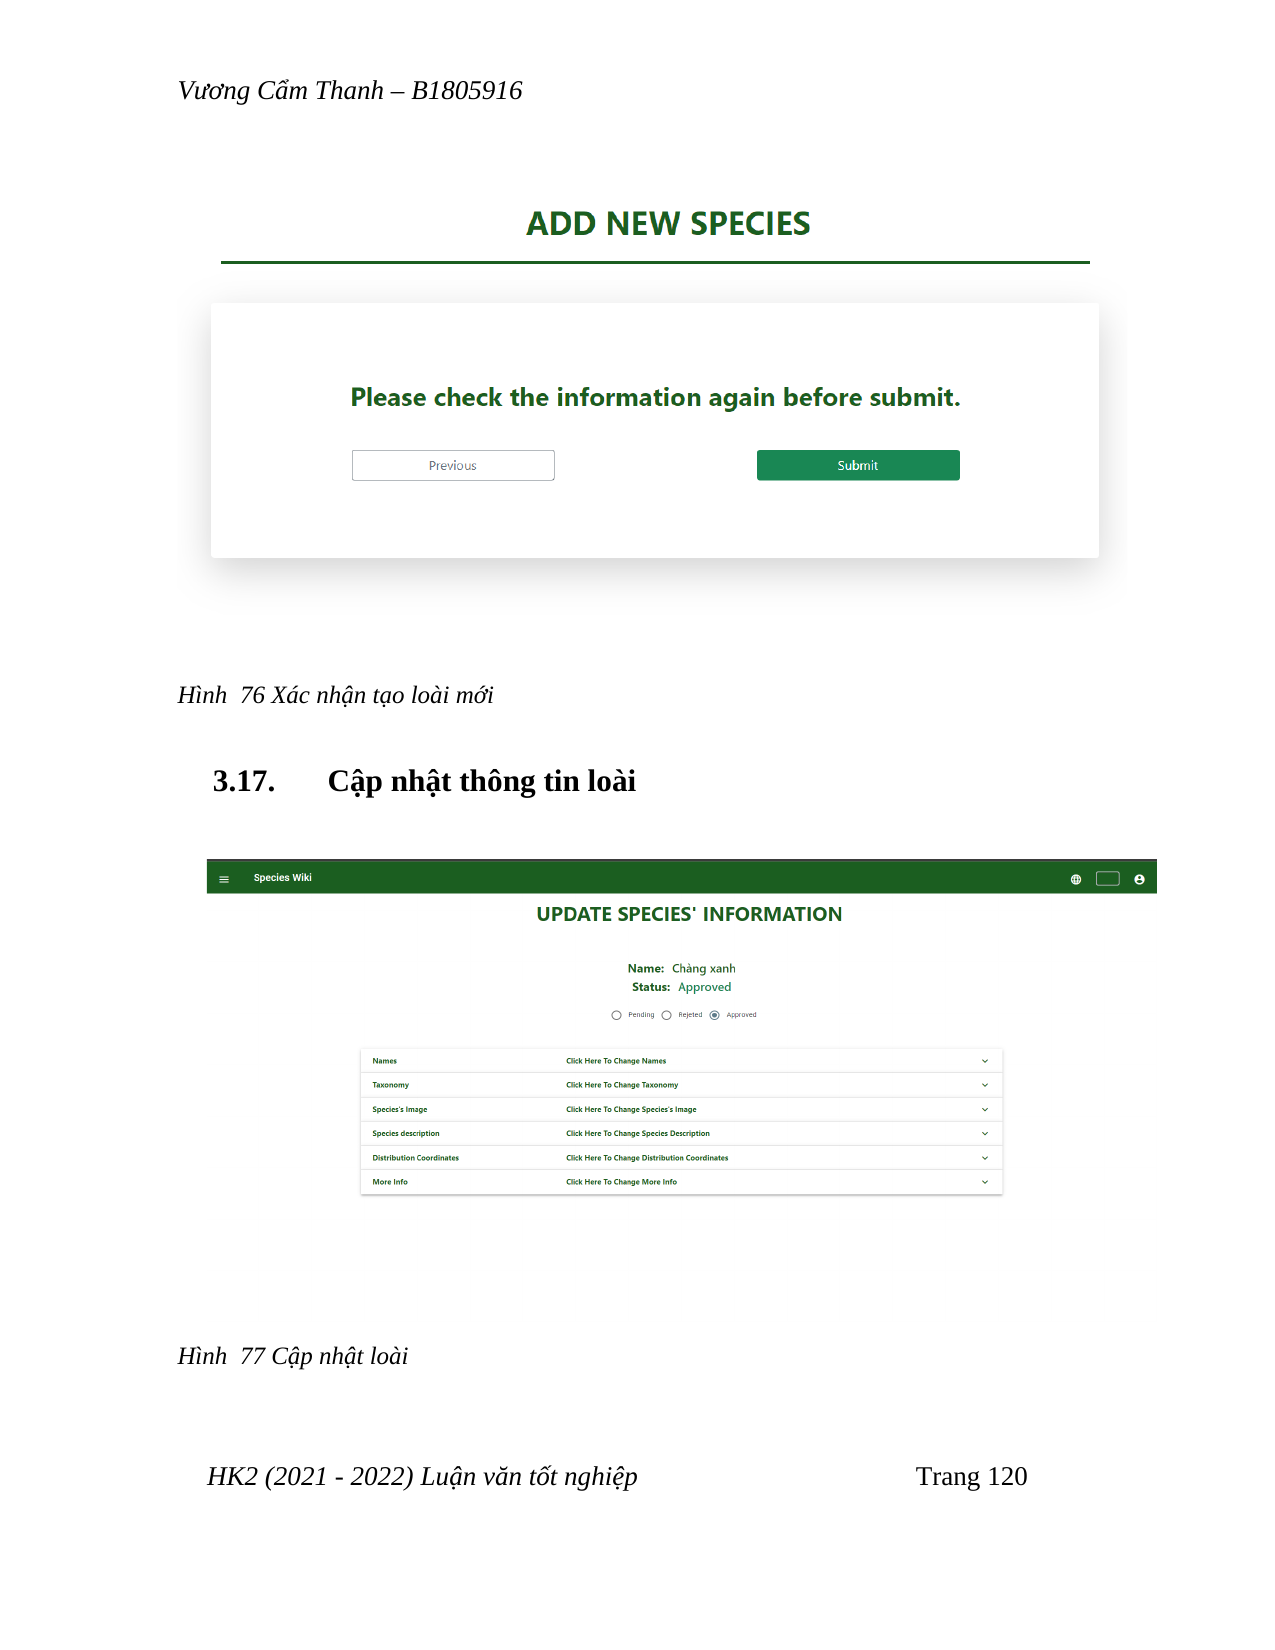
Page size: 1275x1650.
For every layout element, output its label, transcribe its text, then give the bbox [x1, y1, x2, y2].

subtitle Cập nhật thông tin loài [207, 762, 1157, 798]
picture [177, 190, 1128, 661]
picture [206, 859, 1157, 1322]
